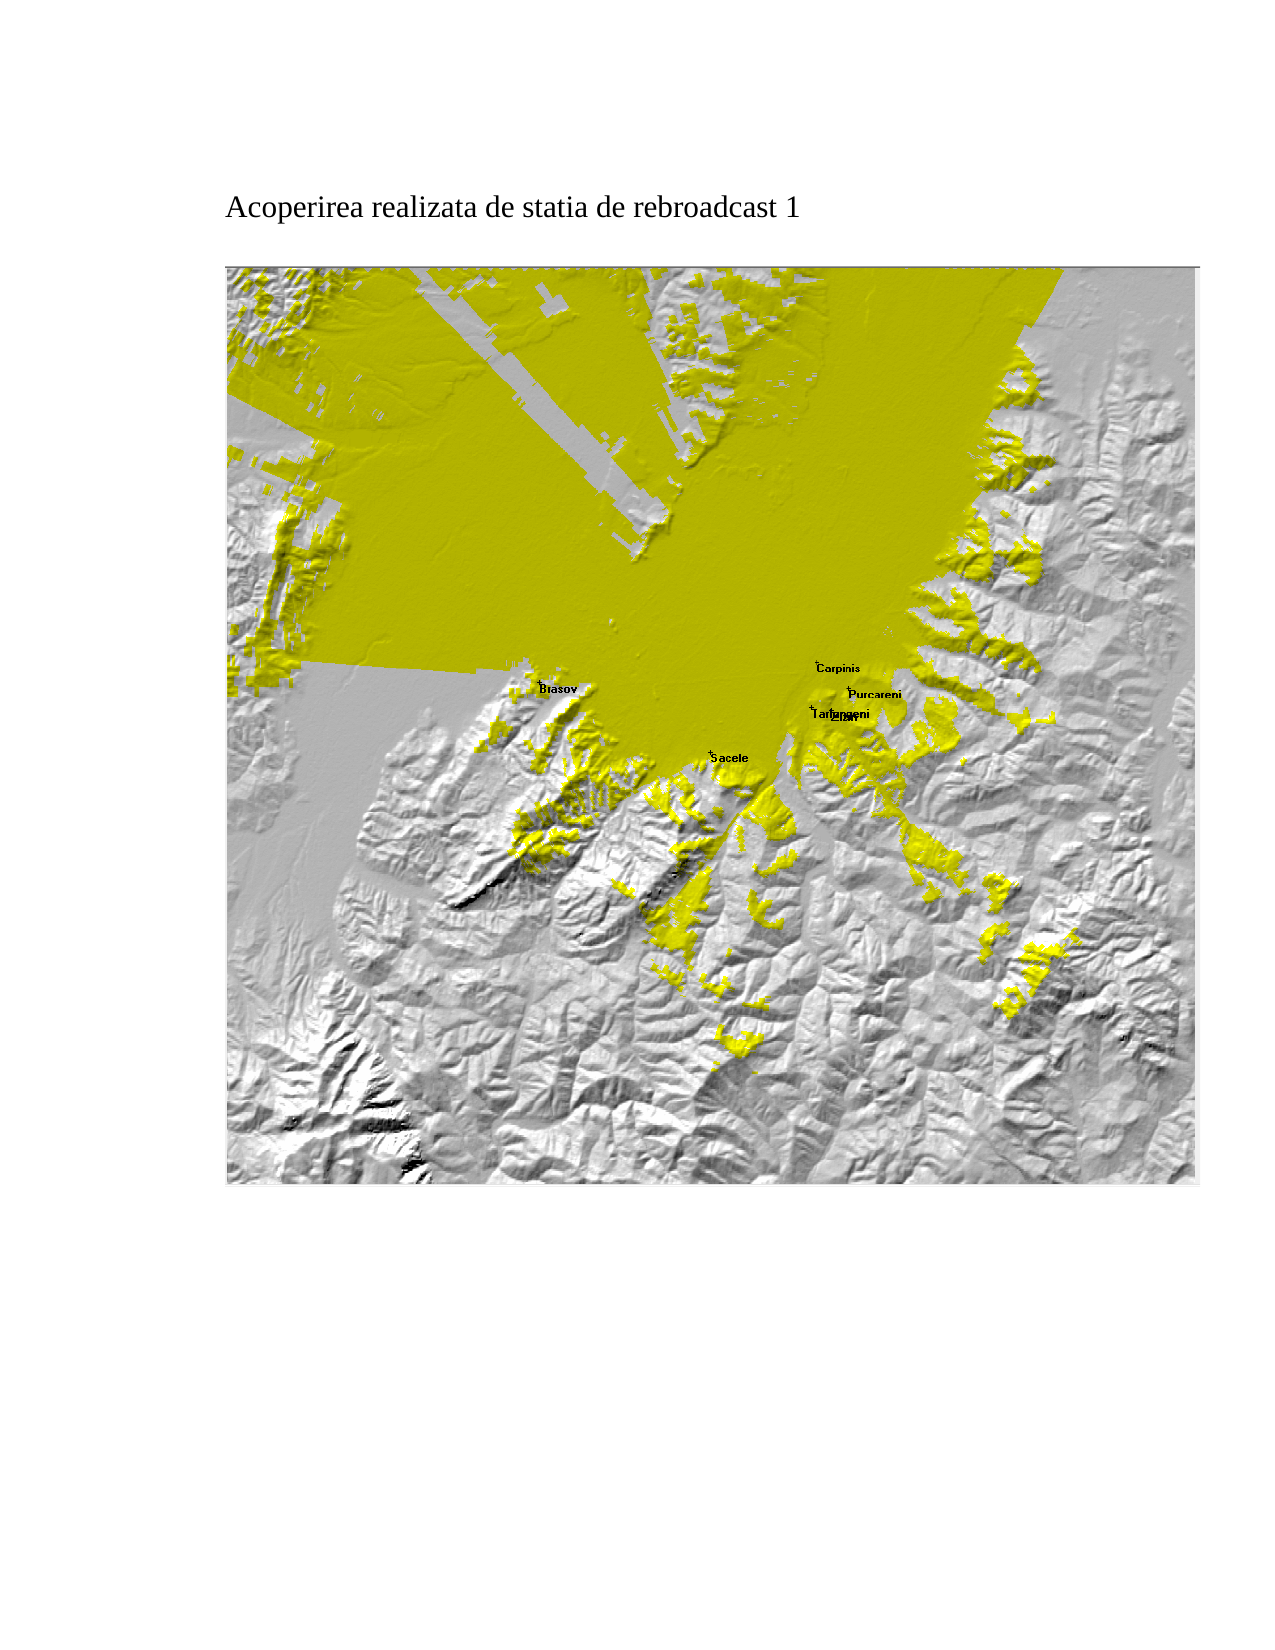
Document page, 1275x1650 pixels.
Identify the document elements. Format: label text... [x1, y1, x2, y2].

picture [225, 266, 1200, 1187]
list Acoperirea realizata de statia de rebroadcast 1 [225, 189, 1125, 225]
